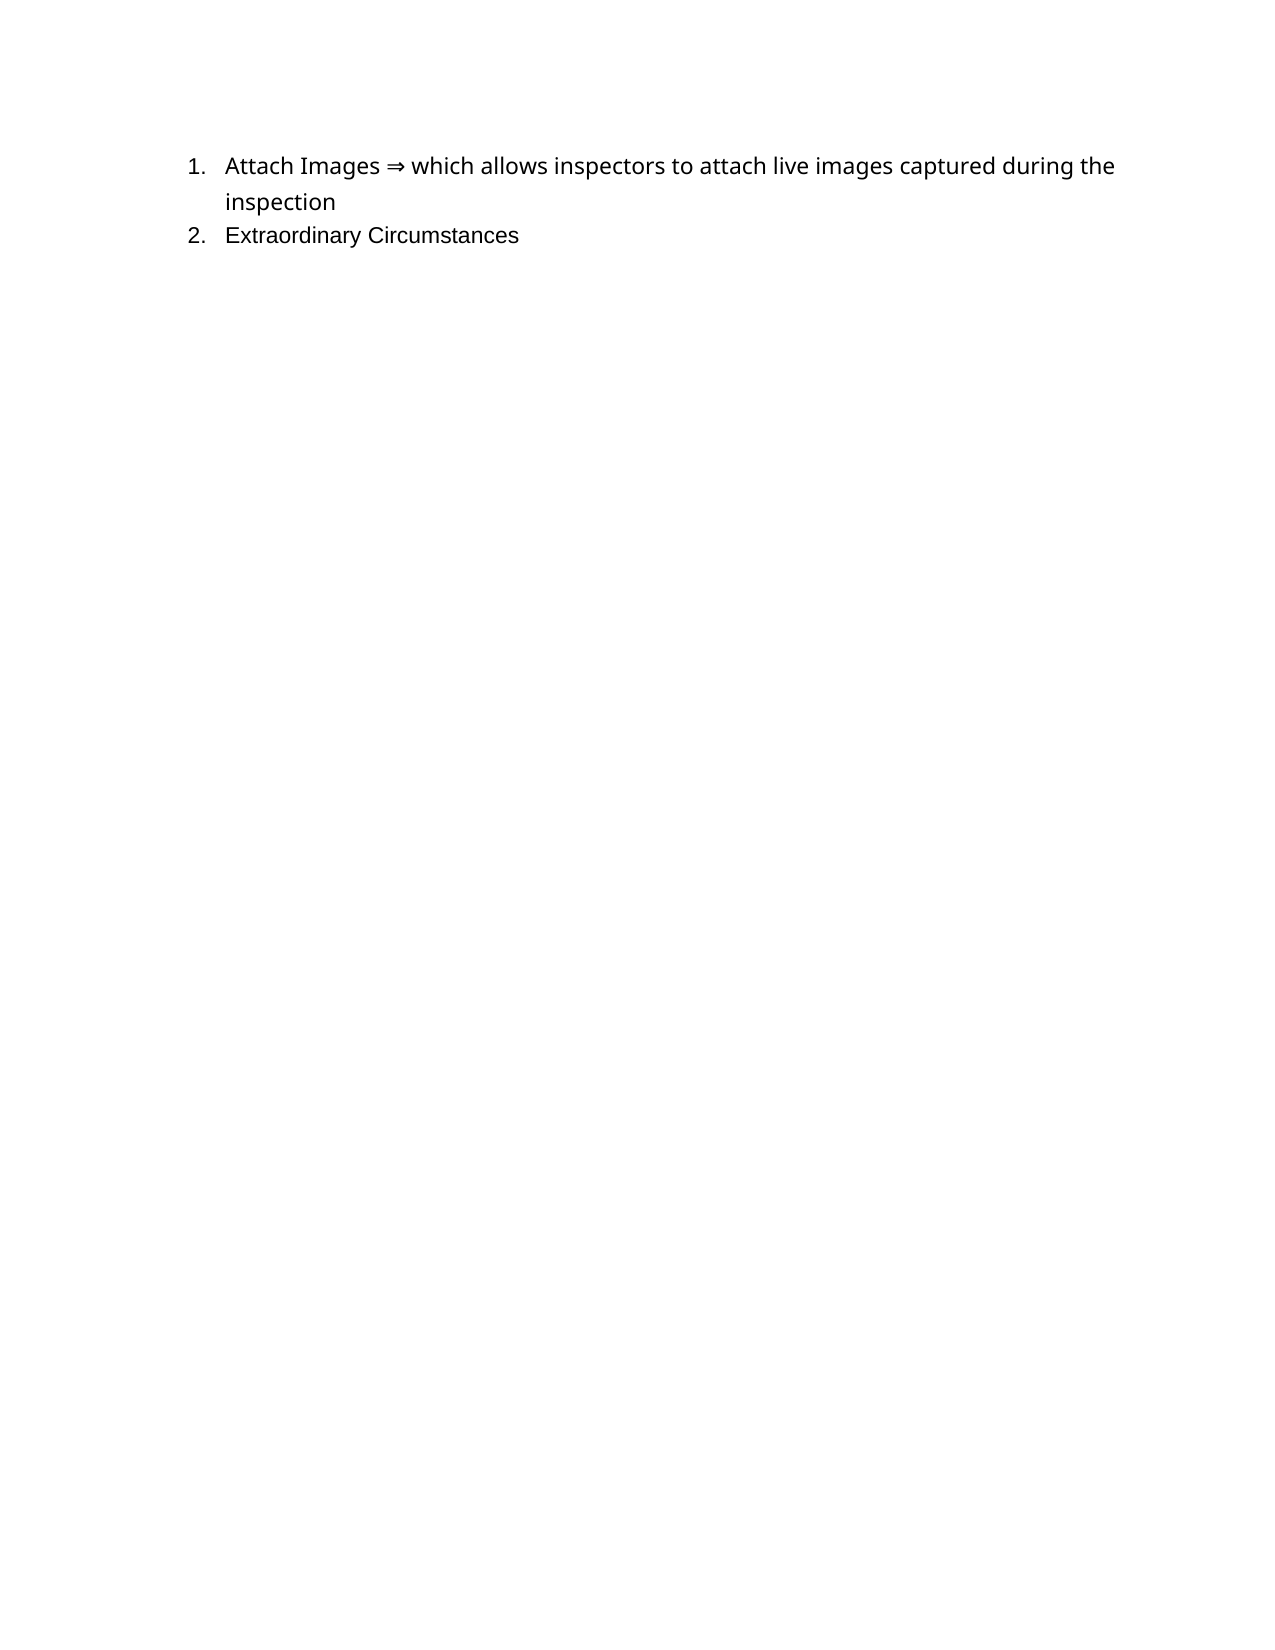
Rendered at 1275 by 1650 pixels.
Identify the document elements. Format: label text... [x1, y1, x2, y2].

list Extraordinary Circumstances [187, 222, 1125, 248]
list Attach Images ⇒ which allows inspectors to attach live images captured during the inspection [187, 150, 1125, 217]
